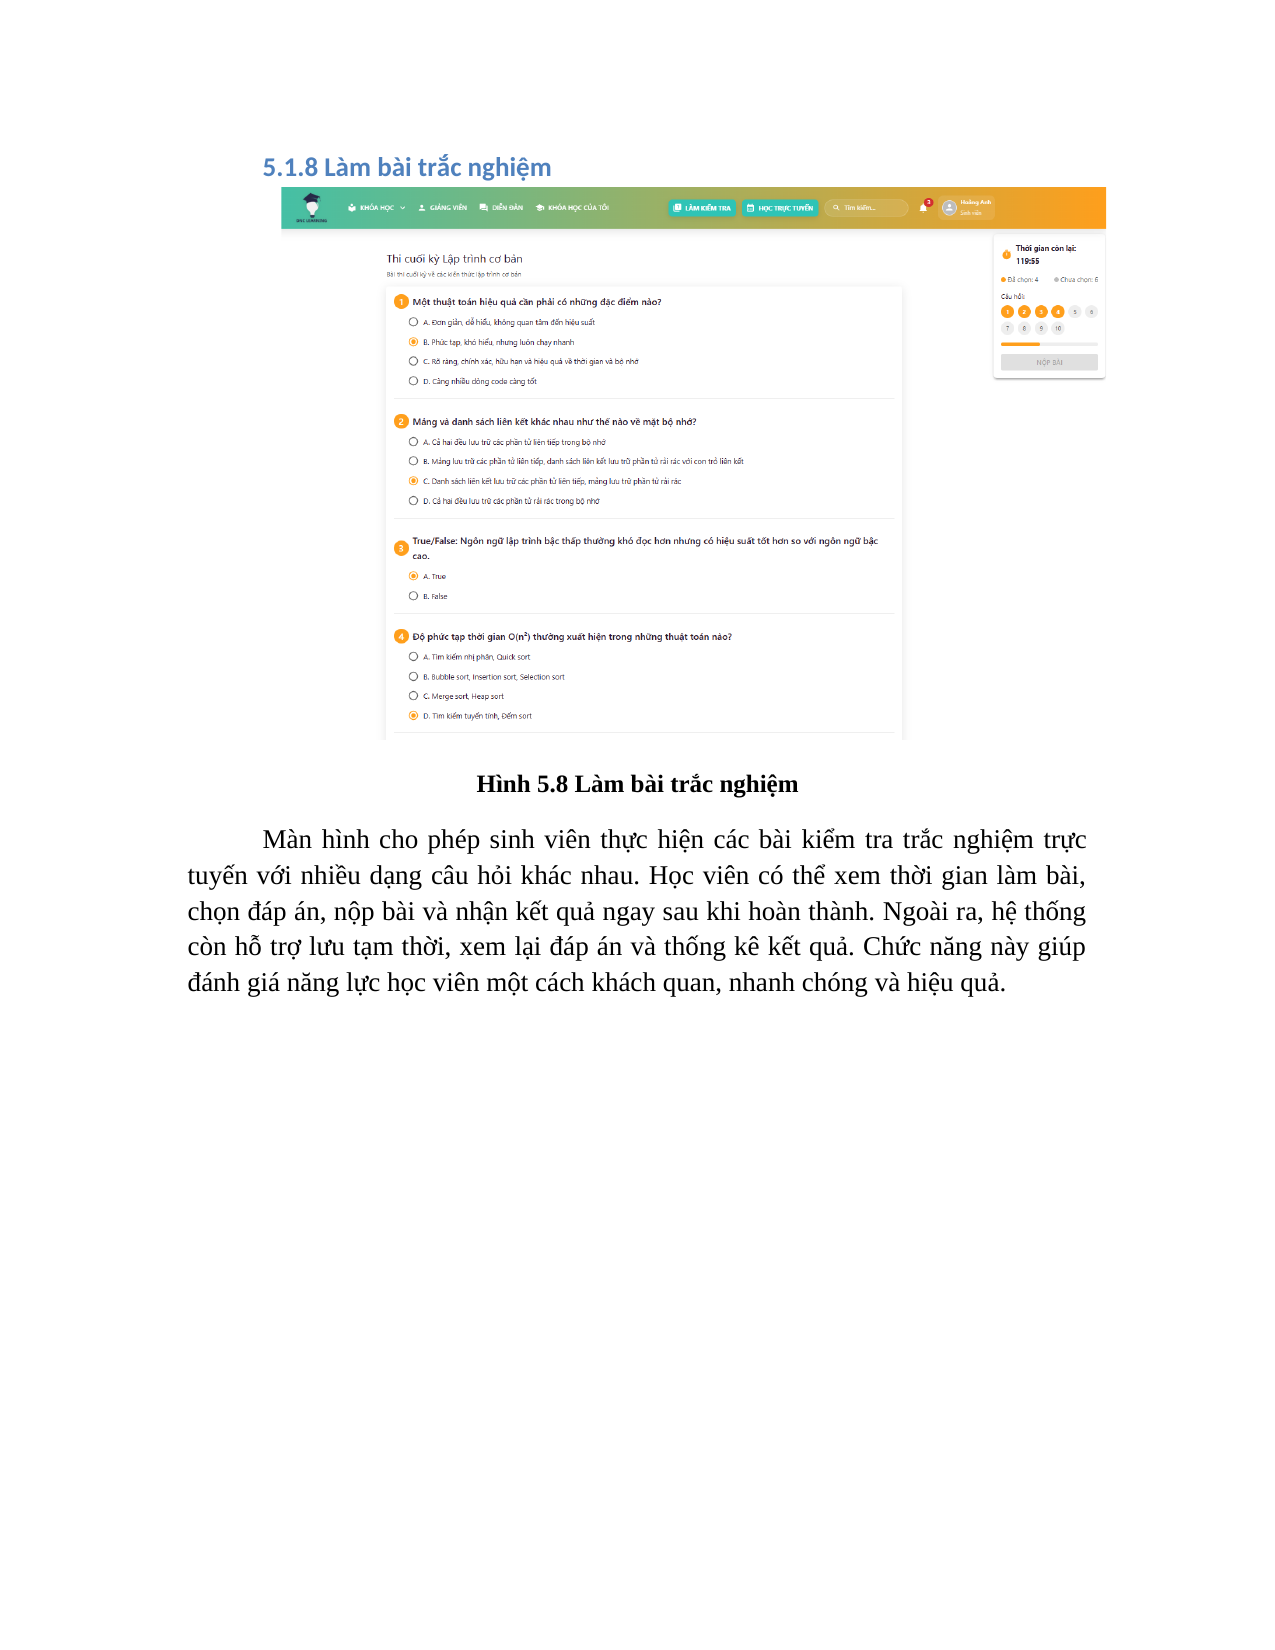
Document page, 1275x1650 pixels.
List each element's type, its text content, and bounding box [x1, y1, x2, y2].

text Màn hình cho phép sinh viên thực hiện các bài kiểm tra trắc nghiệm trực tuyến với nhiều dạng câu hỏi khác nhau. Học viên có thể xem thời gian làm bài, chọn đáp án, nộp bài và nhận kết quả ngay sau khi hoàn thành. Ngoài ra, hệ thống còn hỗ trợ lưu tạm thời, xem lại đáp án và thống kê kết quả. Chức năng này giúp đánh giá năng lực học viên một cách khách quan, nhanh chóng và hiệu quả. [187, 823, 1087, 997]
picture [281, 187, 1107, 740]
subtitle 5.1.8 Làm bài trắc nghiệm [187, 150, 1087, 183]
text Hình 5.8 Làm bài trắc nghiệm [187, 769, 1087, 798]
